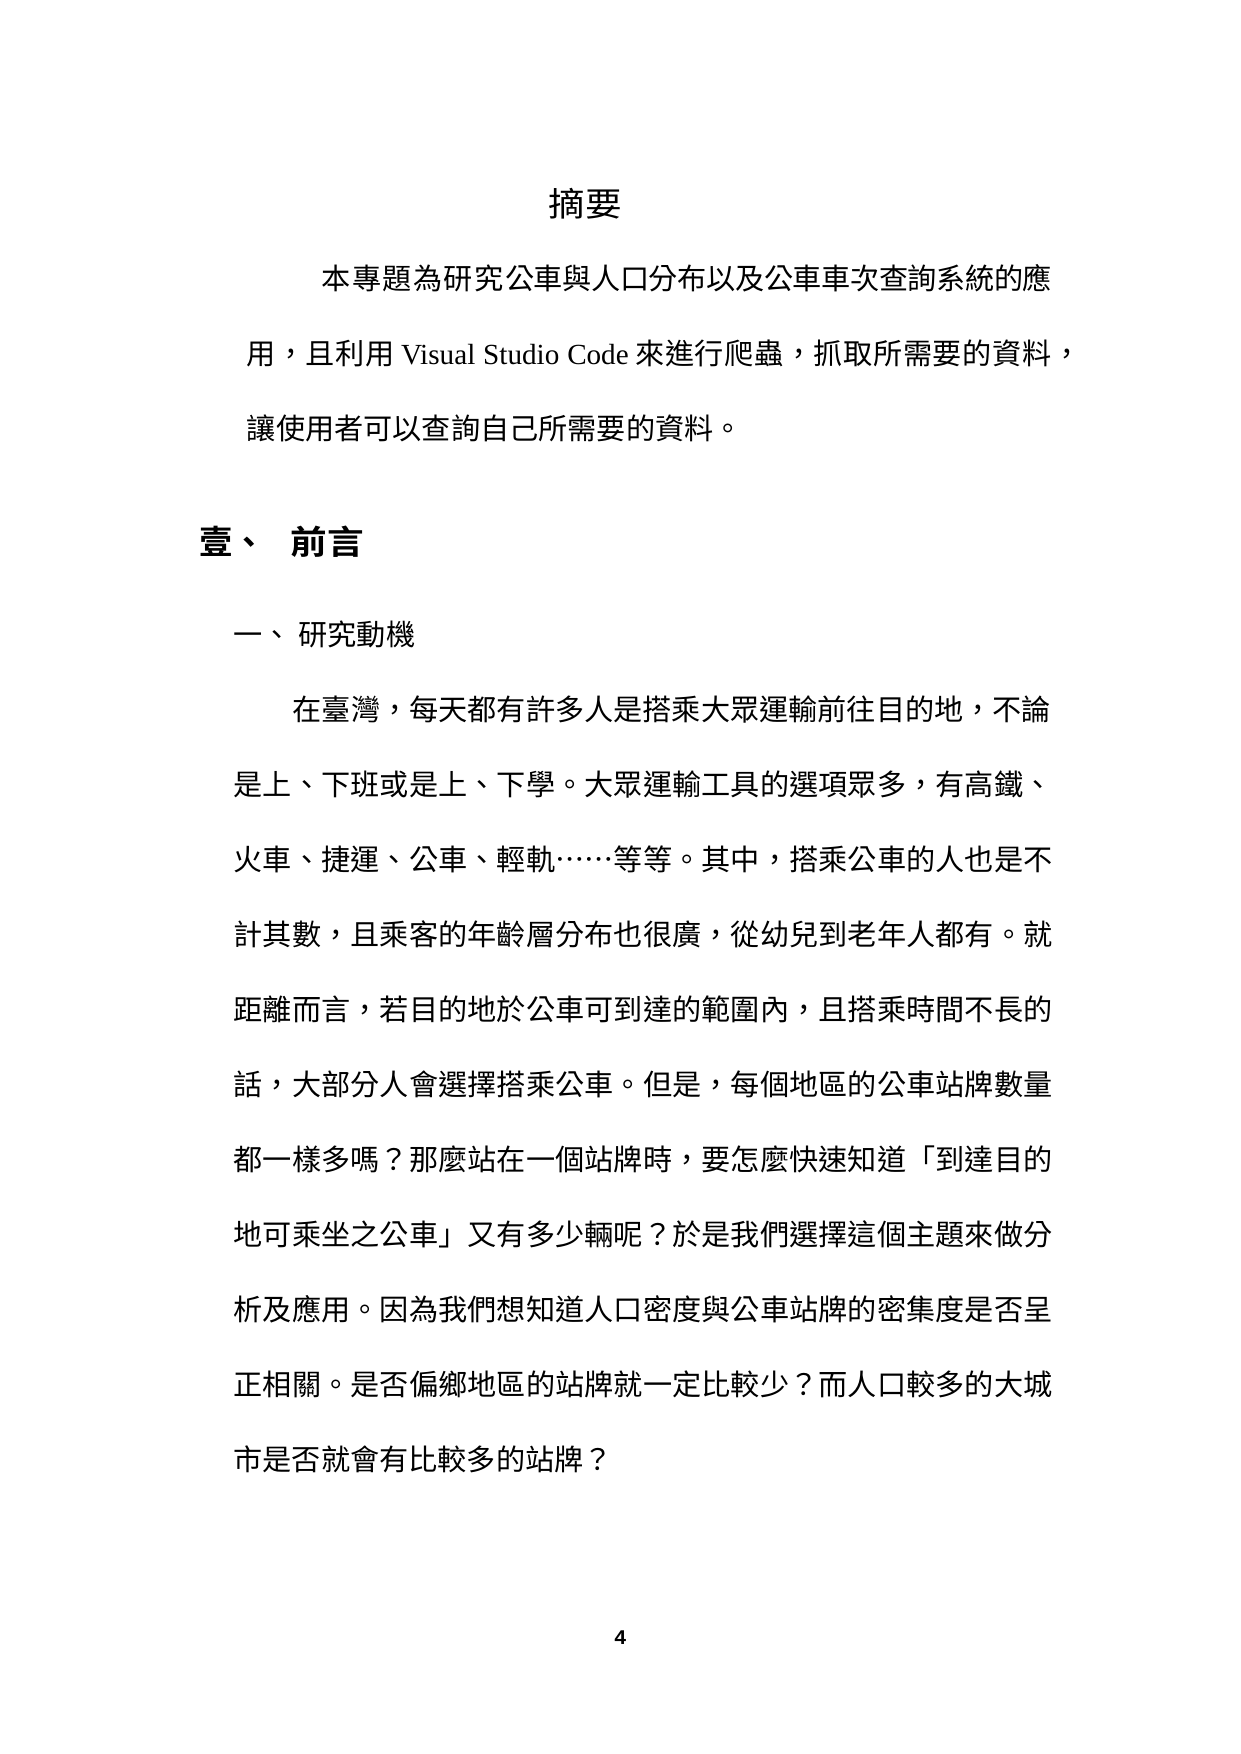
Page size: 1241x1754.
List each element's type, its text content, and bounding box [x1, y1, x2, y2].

text 摘要 [281, 164, 888, 239]
text 本專題為研究公車與人口分布以及公車車次查詢系統的應用，且利用Visual Studio Code來進行爬蟲，抓取所需要的資料，讓使用者可以查詢自己所需要的資料。 [247, 239, 1053, 464]
text 在臺灣，每天都有許多人是搭乘大眾運輸前往目的地，不論是上、下班或是上、下學。大眾運輸工具的選項眾多，有高鐵、火車、捷運、公車、輕軌……等等。其中，搭乘公車的人也是不計其數，且乘客的年齡層分布也很廣，從幼兒到老年人都有。就距離而言，若目的地於公車可到達的範圍內，且搭乘時間不長的話，大部分人會選擇搭乘公車。但是，每個地區的公車站牌數量都一樣多嗎？那麼站在一個站牌時，要怎麼快速知道「到達目的地可乘坐之公車」又有多少輛呢？於是我們選擇這個主題來做分析及應用。因為我們想知道人口密度與公車站牌的密集度是否呈正相關。是否偏鄉地區的站牌就一定比較少？而人口較多的大城市是否就會有比較多的站牌？ [233, 670, 1053, 1495]
list 前言 [199, 503, 1053, 578]
text 一、 研究動機 [233, 595, 1053, 670]
